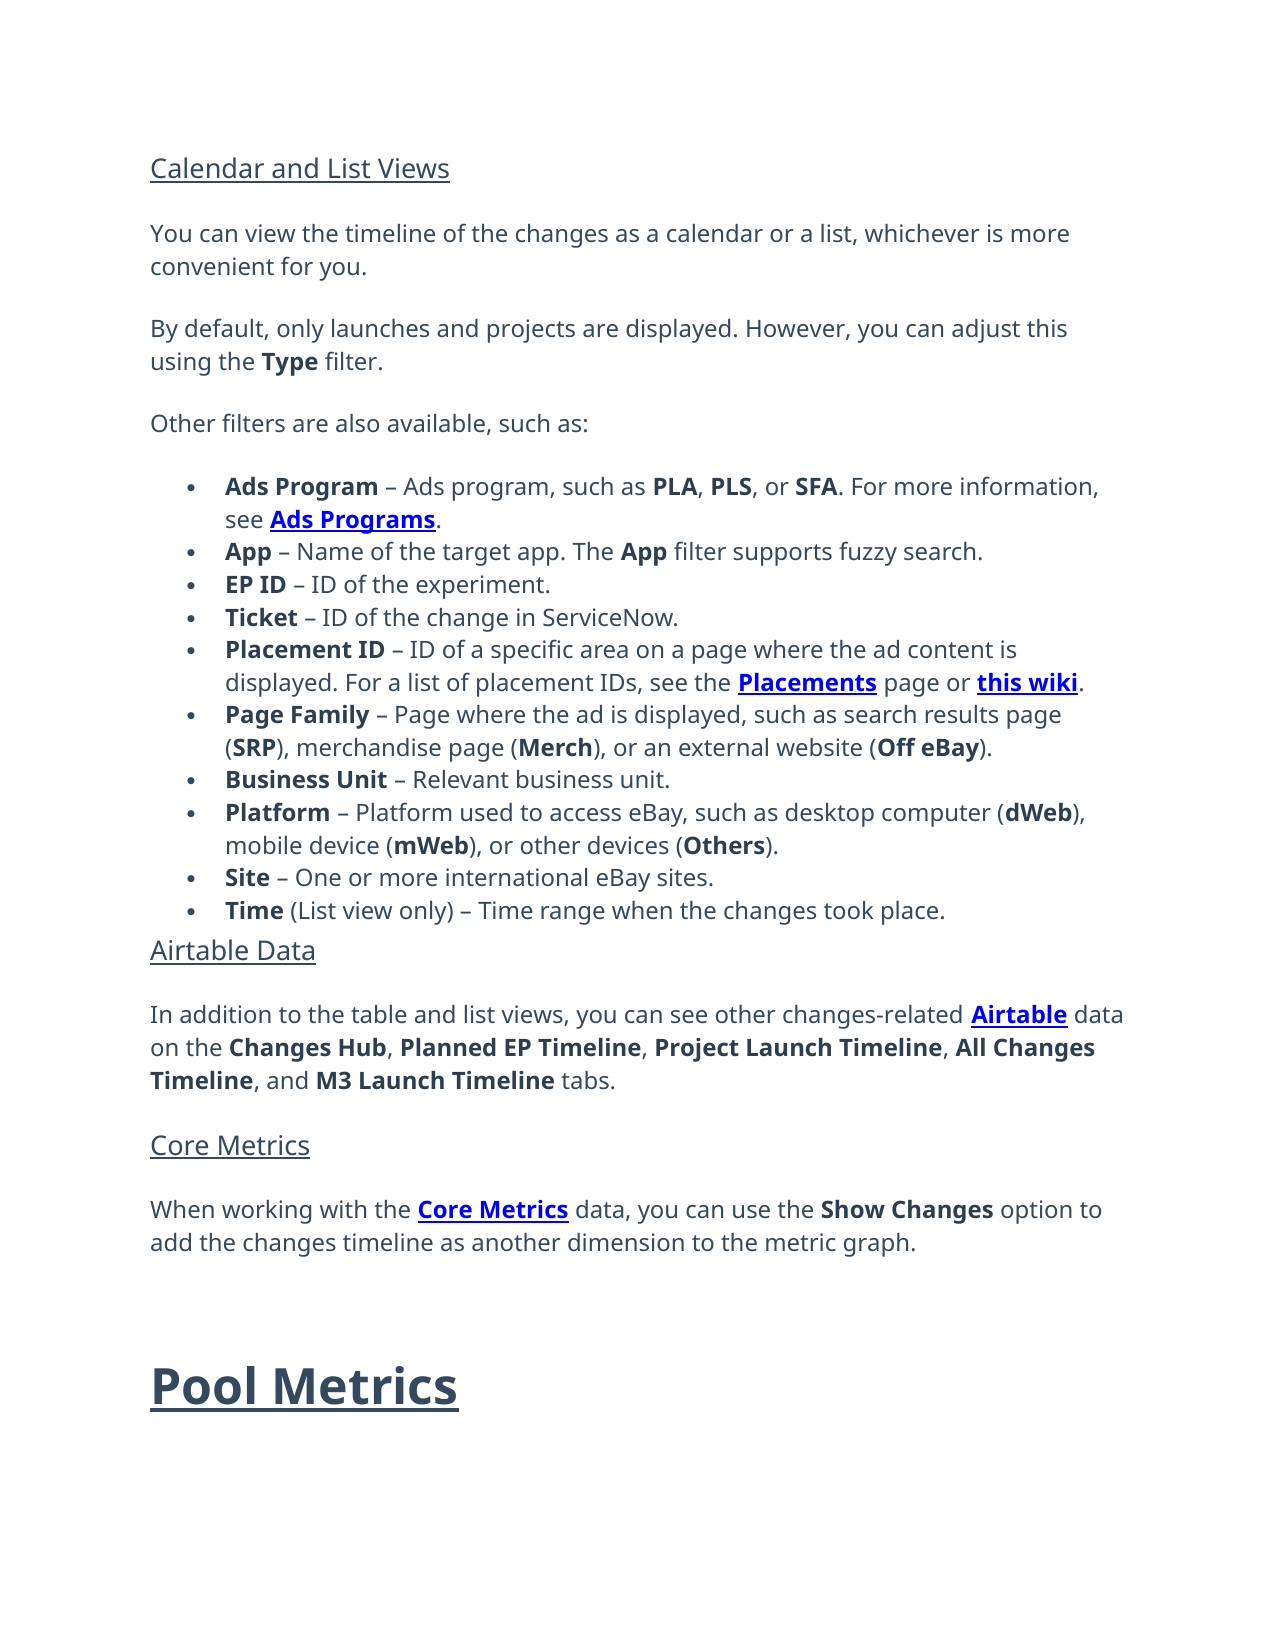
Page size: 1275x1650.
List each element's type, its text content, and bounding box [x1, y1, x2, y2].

text In addition to the table and list views, you can see other changes-related Airtable data on the Changes Hub, Planned EP Timeline, Project Launch Timeline, All Changes Timeline, and M3 Launch Timeline tabs. [150, 998, 1125, 1096]
text You can view the timeline of the changes as a calendar or a list, whichever is more convenient for you. [150, 217, 1125, 282]
list Business Unit – Relevant business unit. [187, 763, 1125, 796]
text Other filters are also available, such as: [150, 407, 1125, 440]
list Site – One or more international eBay sites. [187, 861, 1125, 894]
subtitle Airtable Data [150, 931, 1125, 968]
list Ads Program – Ads program, such as PLA, PLS, or SFA. For more information, see Ads Programs. [187, 470, 1125, 535]
list Placement ID – ID of a specific area on a page where the ad content is displayed. For a list of placement IDs, see the Placements page or this wiki. [187, 633, 1125, 698]
list Page Family – Page where the ad is displayed, such as search results page (SRP), merchandise page (Merch), or an external website (Off eBay). [187, 698, 1125, 763]
subtitle Core Metrics [150, 1126, 1125, 1163]
list Time (List view only) – Time range when the changes took place. [187, 894, 1125, 926]
subtitle Calendar and List Views [150, 150, 1125, 187]
list Ticket – ID of the change in ServiceNow. [187, 600, 1125, 633]
list App – Name of the target app. The App filter supports fuzzy search. [187, 535, 1125, 568]
subtitle Pool Metrics [150, 1351, 1125, 1419]
list EP ID – ID of the experiment. [187, 568, 1125, 600]
text When working with the Core Metrics data, you can use the Show Changes option to add the changes timeline as another dimension to the metric graph. [150, 1193, 1125, 1258]
list Platform – Platform used to access eBay, such as desktop computer (dWeb), mobile device (mWeb), or other devices (Others). [187, 796, 1125, 861]
text By default, only launches and projects are displayed. However, you can adjust this using the Type filter. [150, 312, 1125, 377]
